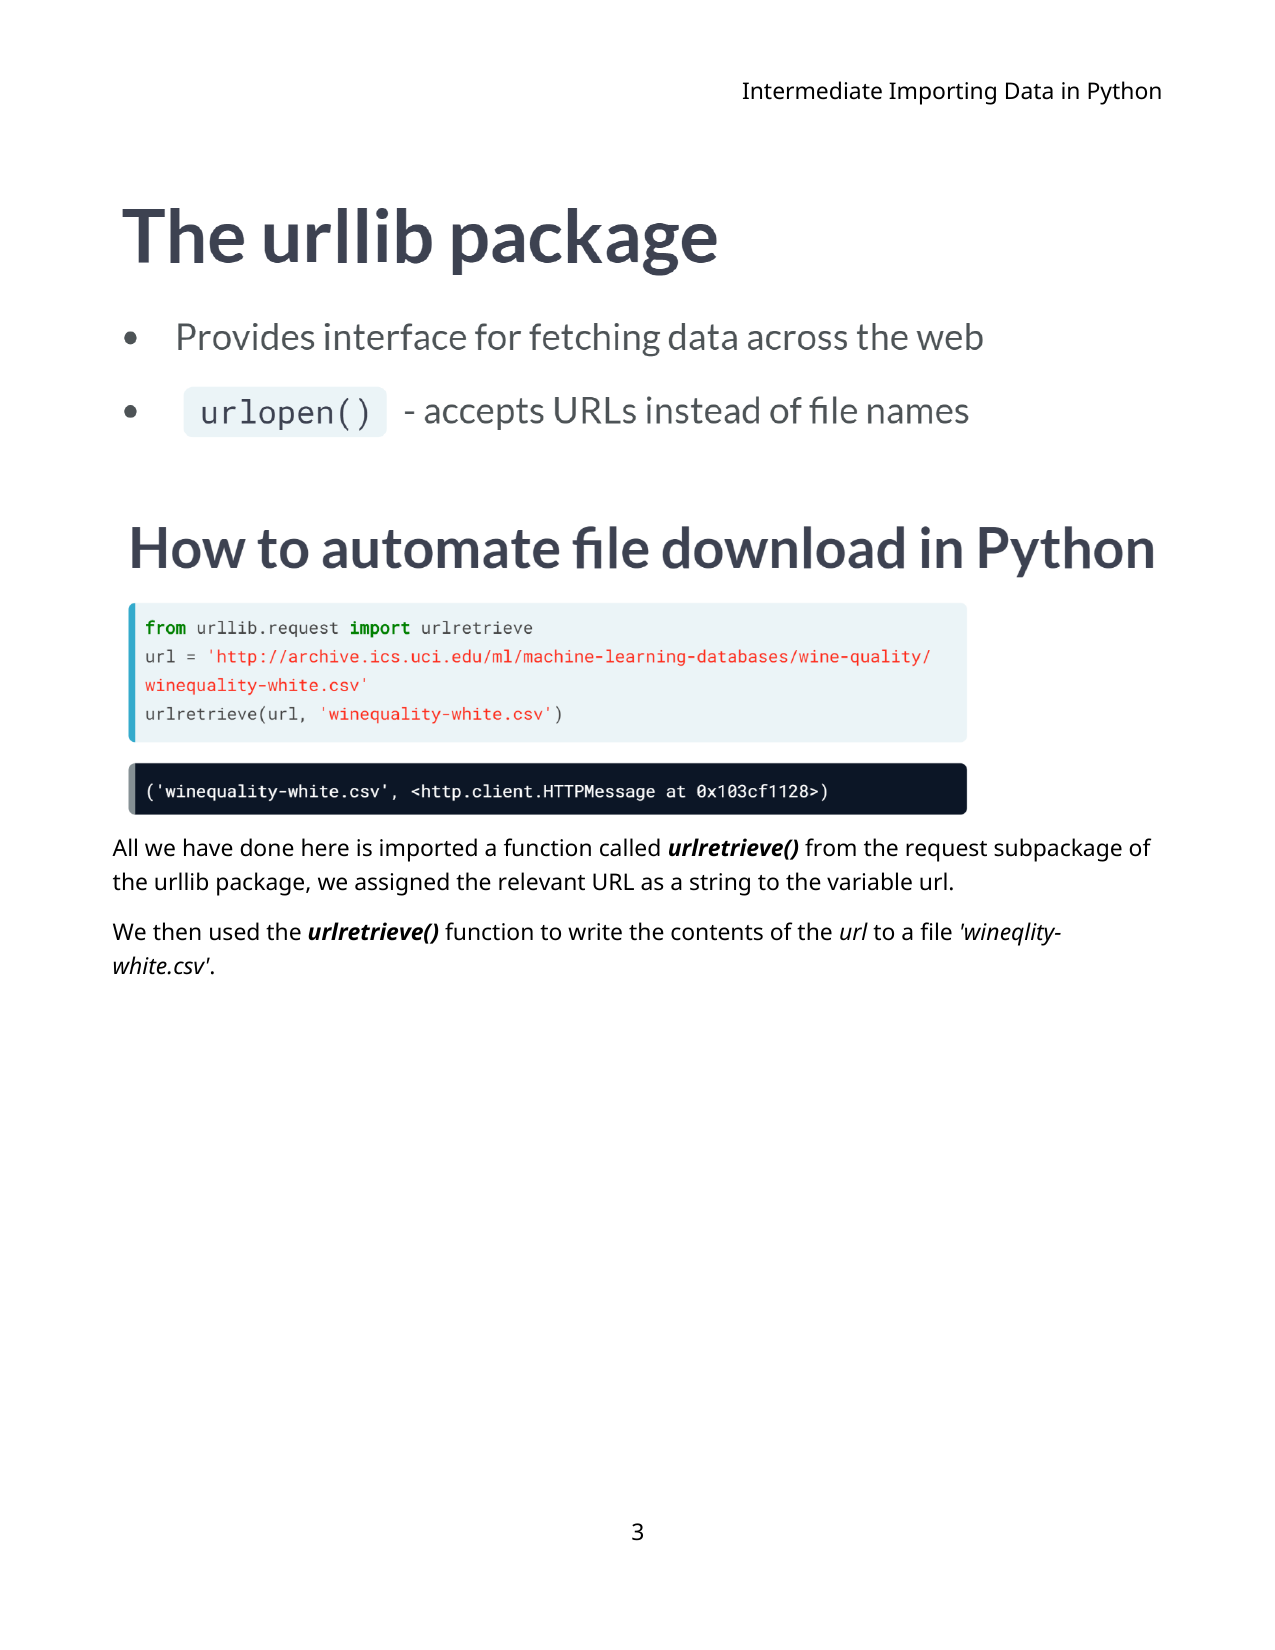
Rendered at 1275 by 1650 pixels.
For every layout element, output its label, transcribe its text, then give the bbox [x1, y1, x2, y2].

picture [112, 510, 1163, 830]
text We then used the urlretrieve() function to write the contents of the url to a file 'wineqlity-white.csv'. [112, 916, 1162, 981]
picture [112, 200, 1025, 442]
text All we have done here is imported a function called urlretrieve() from the request subpackage of the urllib package, we assigned the relevant URL as a string to the variable url. [112, 830, 1162, 897]
